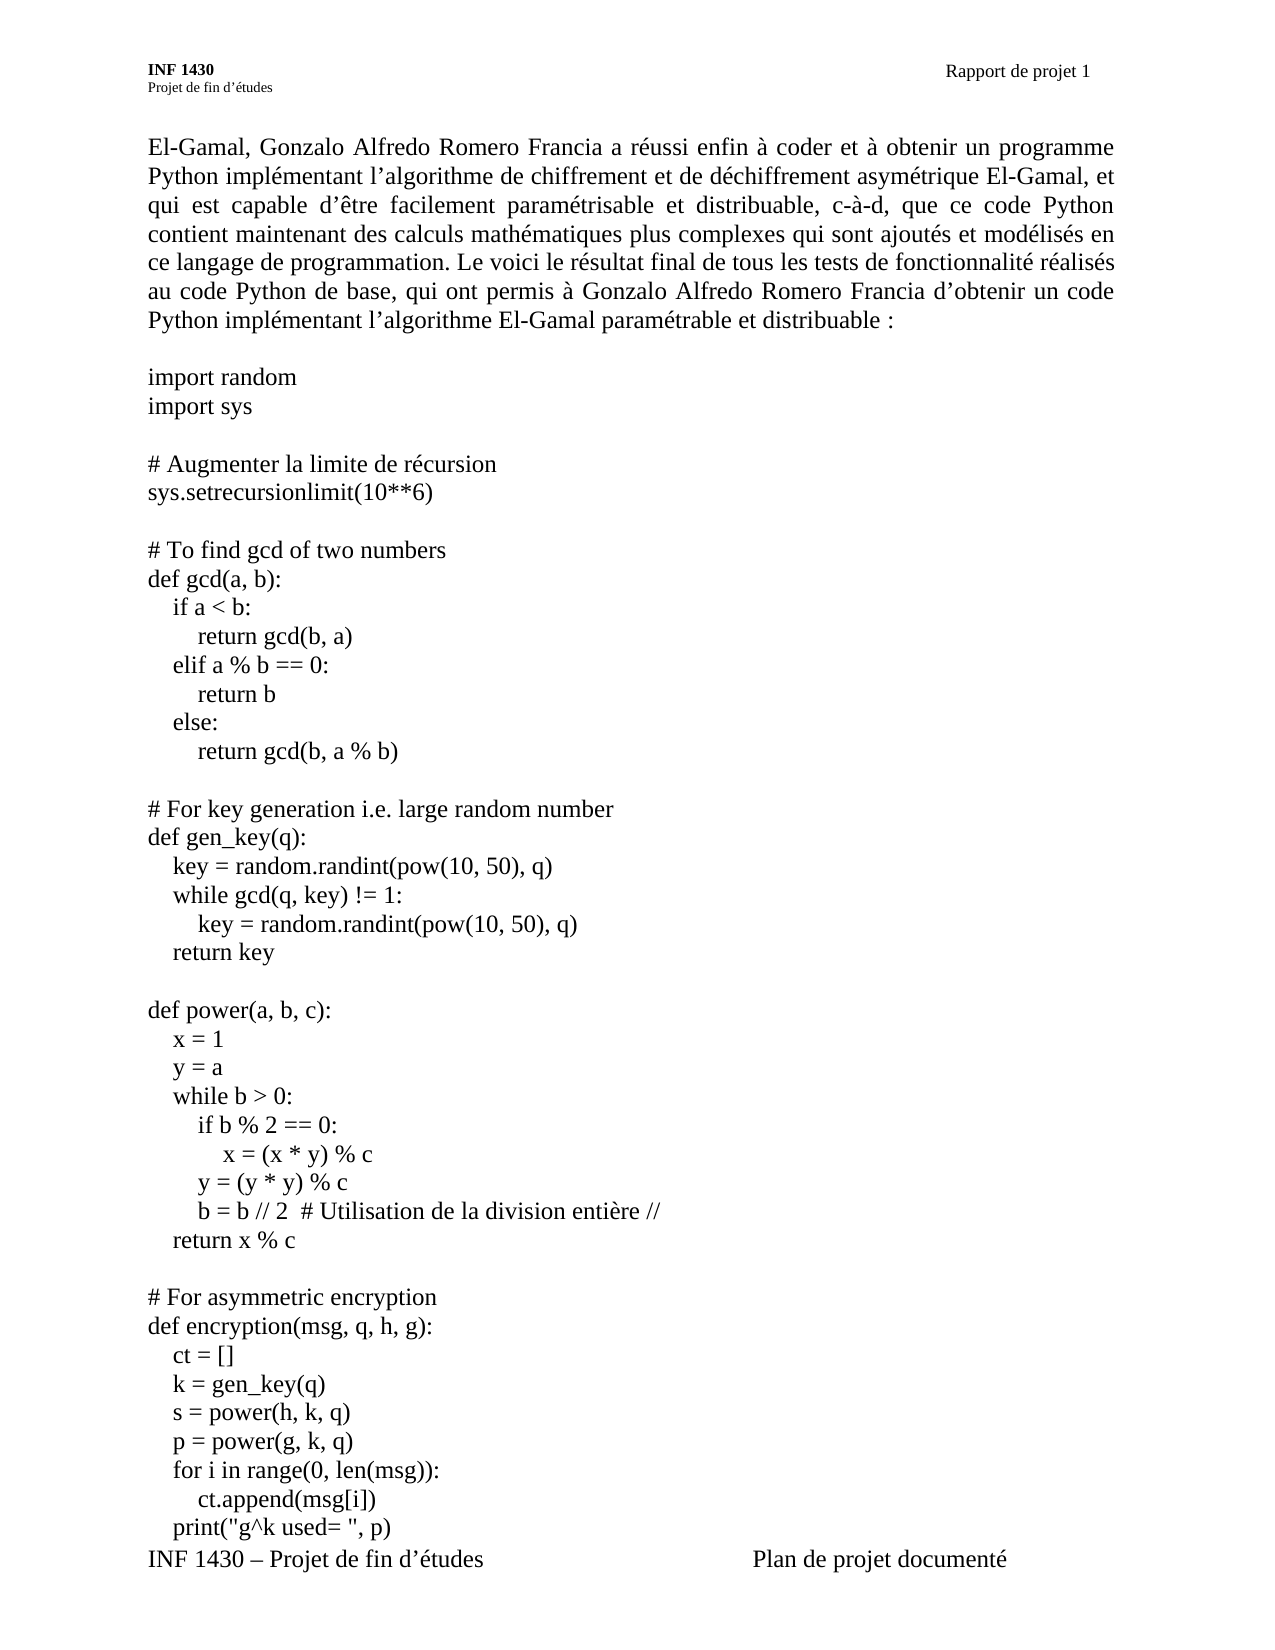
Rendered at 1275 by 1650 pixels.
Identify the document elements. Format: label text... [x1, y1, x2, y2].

text for i in range(0, len(msg)): [148, 1455, 1116, 1484]
text ct.append(msg[i]) [148, 1484, 1116, 1512]
text ct = [] [148, 1340, 1116, 1369]
text # For asymmetric encryption [148, 1282, 1116, 1311]
text def encryption(msg, q, h, g): [148, 1311, 1116, 1340]
text y = (y * y) % c [148, 1167, 1116, 1196]
text return gcd(b, a % b) [148, 736, 1116, 765]
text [148, 132, 1116, 334]
text import sys [148, 391, 1116, 420]
text return x % c [148, 1225, 1116, 1254]
text sys.setrecursionlimit(10**6) [148, 477, 1116, 506]
text # For key generation i.e. large random number [148, 794, 1116, 822]
text if a < b: [148, 592, 1116, 621]
text p = power(g, k, q) [148, 1426, 1116, 1455]
text # To find gcd of two numbers [148, 535, 1116, 564]
text # Augmenter la limite de récursion [148, 449, 1116, 477]
text def gcd(a, b): [148, 564, 1116, 592]
text key = random.randint(pow(10, 50), q) [148, 909, 1116, 937]
text s = power(h, k, q) [148, 1397, 1116, 1426]
text import random [148, 362, 1116, 391]
text x = 1 [148, 1024, 1116, 1052]
text else: [148, 707, 1116, 736]
text y = a [148, 1052, 1116, 1081]
text while b > 0: [148, 1081, 1116, 1110]
text return key [148, 937, 1116, 966]
text if b % 2 == 0: [148, 1110, 1116, 1139]
text key = random.randint(pow(10, 50), q) [148, 851, 1116, 880]
text def gen_key(q): [148, 822, 1116, 851]
text x = (x * y) % c [148, 1139, 1116, 1167]
text while gcd(q, key) != 1: [148, 880, 1116, 909]
text return gcd(b, a) [148, 621, 1116, 650]
text b = b // 2 # Utilisation de la division entière // [148, 1196, 1116, 1225]
text elif a % b == 0: [148, 650, 1116, 679]
text print("g^k used= ", p) [148, 1512, 1116, 1541]
text k = gen_key(q) [148, 1369, 1116, 1397]
text def power(a, b, c): [148, 995, 1116, 1024]
text return b [148, 679, 1116, 707]
